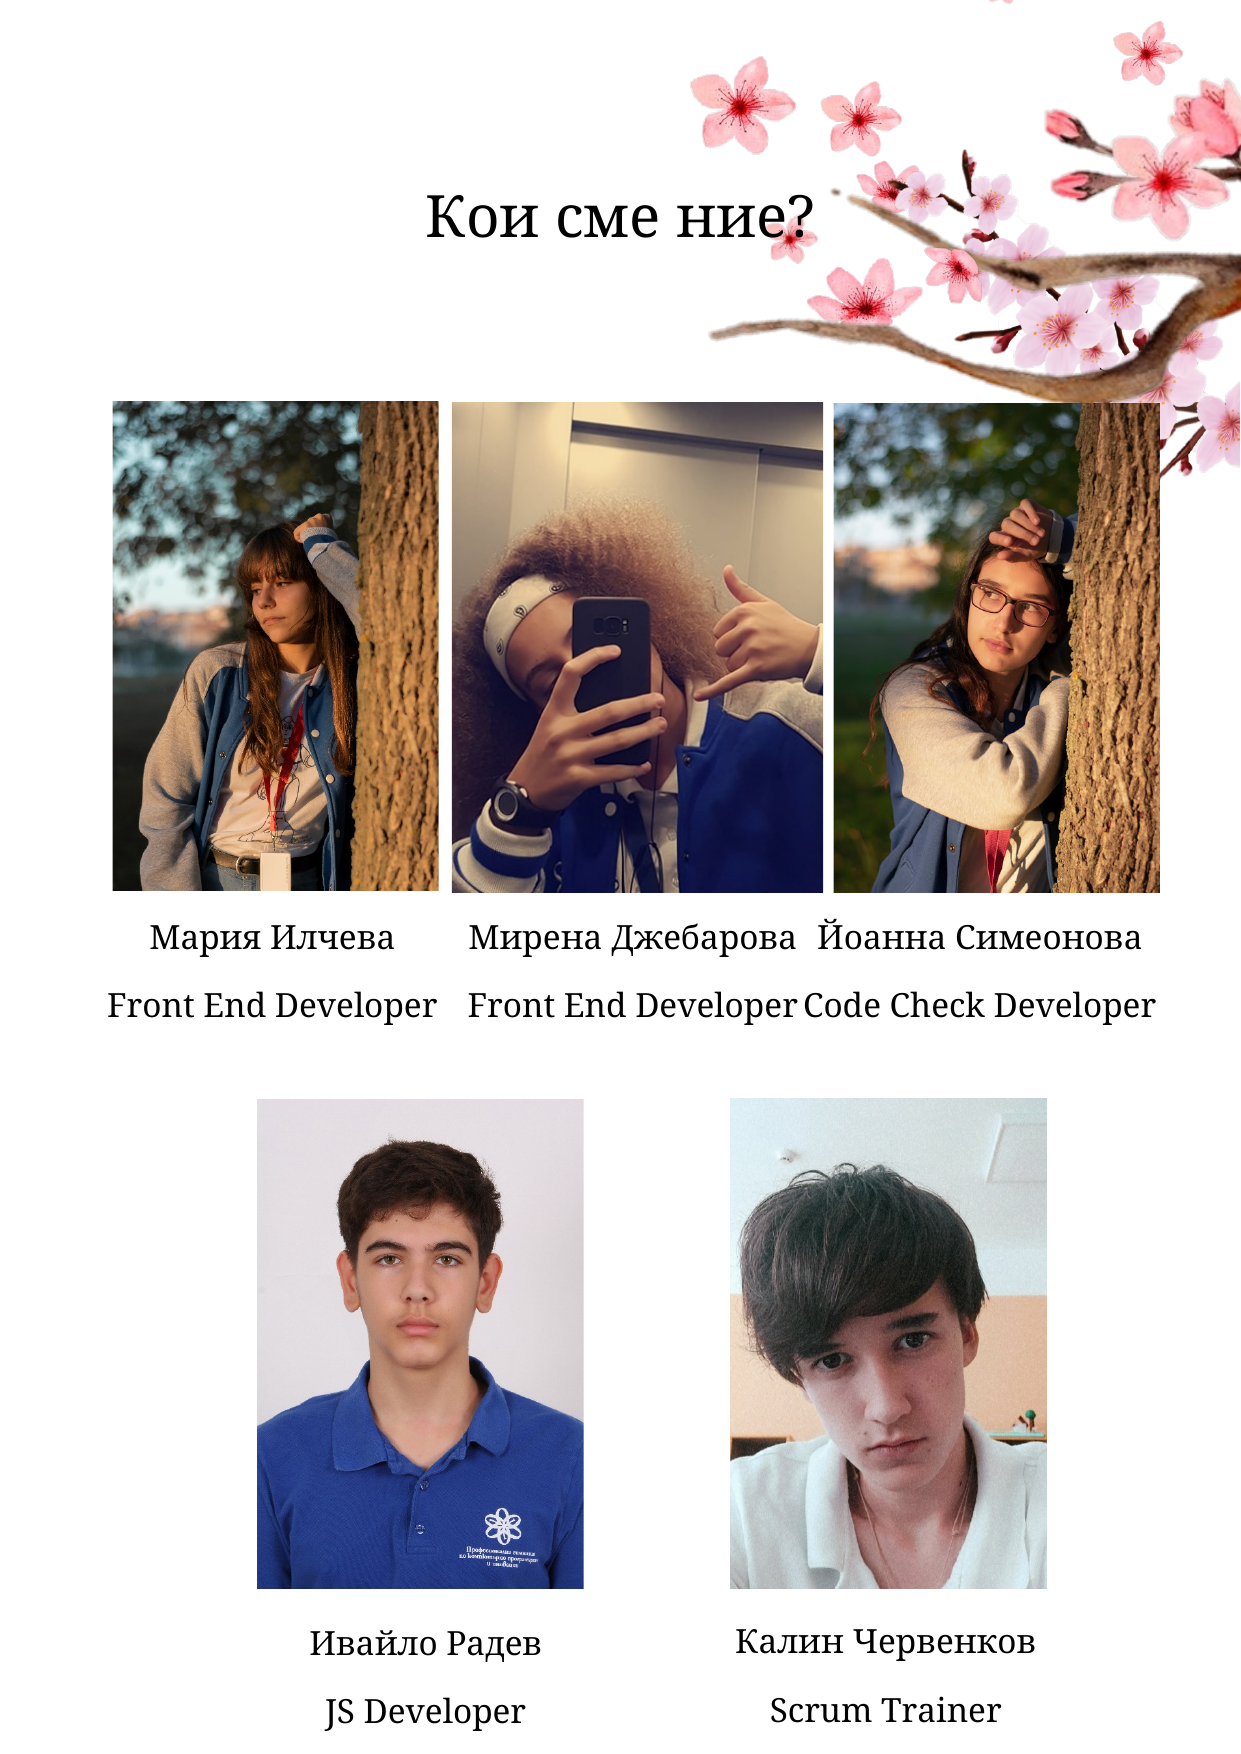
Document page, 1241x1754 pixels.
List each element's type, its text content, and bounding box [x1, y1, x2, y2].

picture [662, 0, 1241, 893]
picture [451, 402, 824, 893]
subtitle Кои сме ние? [112, 175, 1128, 254]
picture [112, 401, 439, 891]
picture [257, 1099, 584, 1589]
picture [730, 1098, 1047, 1589]
